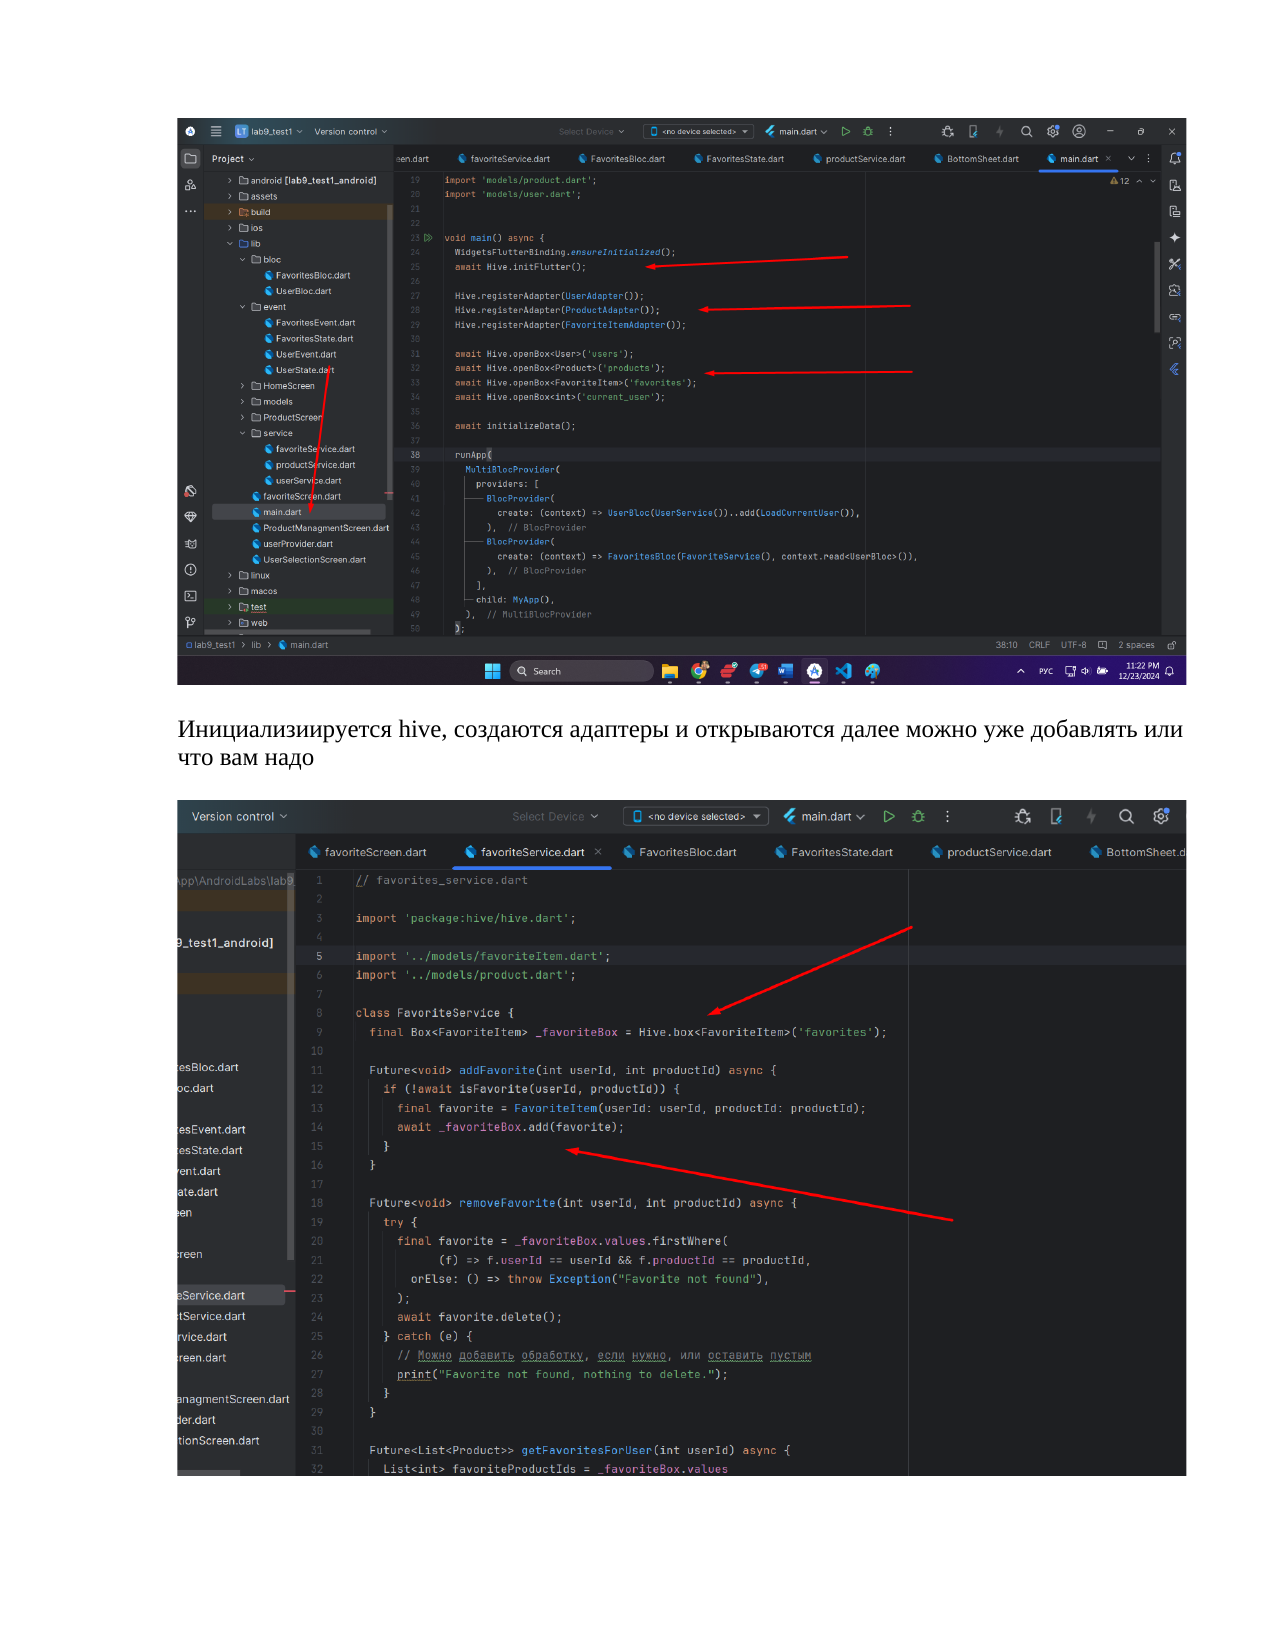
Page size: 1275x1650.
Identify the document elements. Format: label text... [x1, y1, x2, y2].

text Инициализиируется hive, создаются адаптеры и открываются далее можно уже добавлять или что вам надо [177, 714, 1186, 771]
picture [177, 800, 1187, 1476]
picture [177, 118, 1187, 685]
